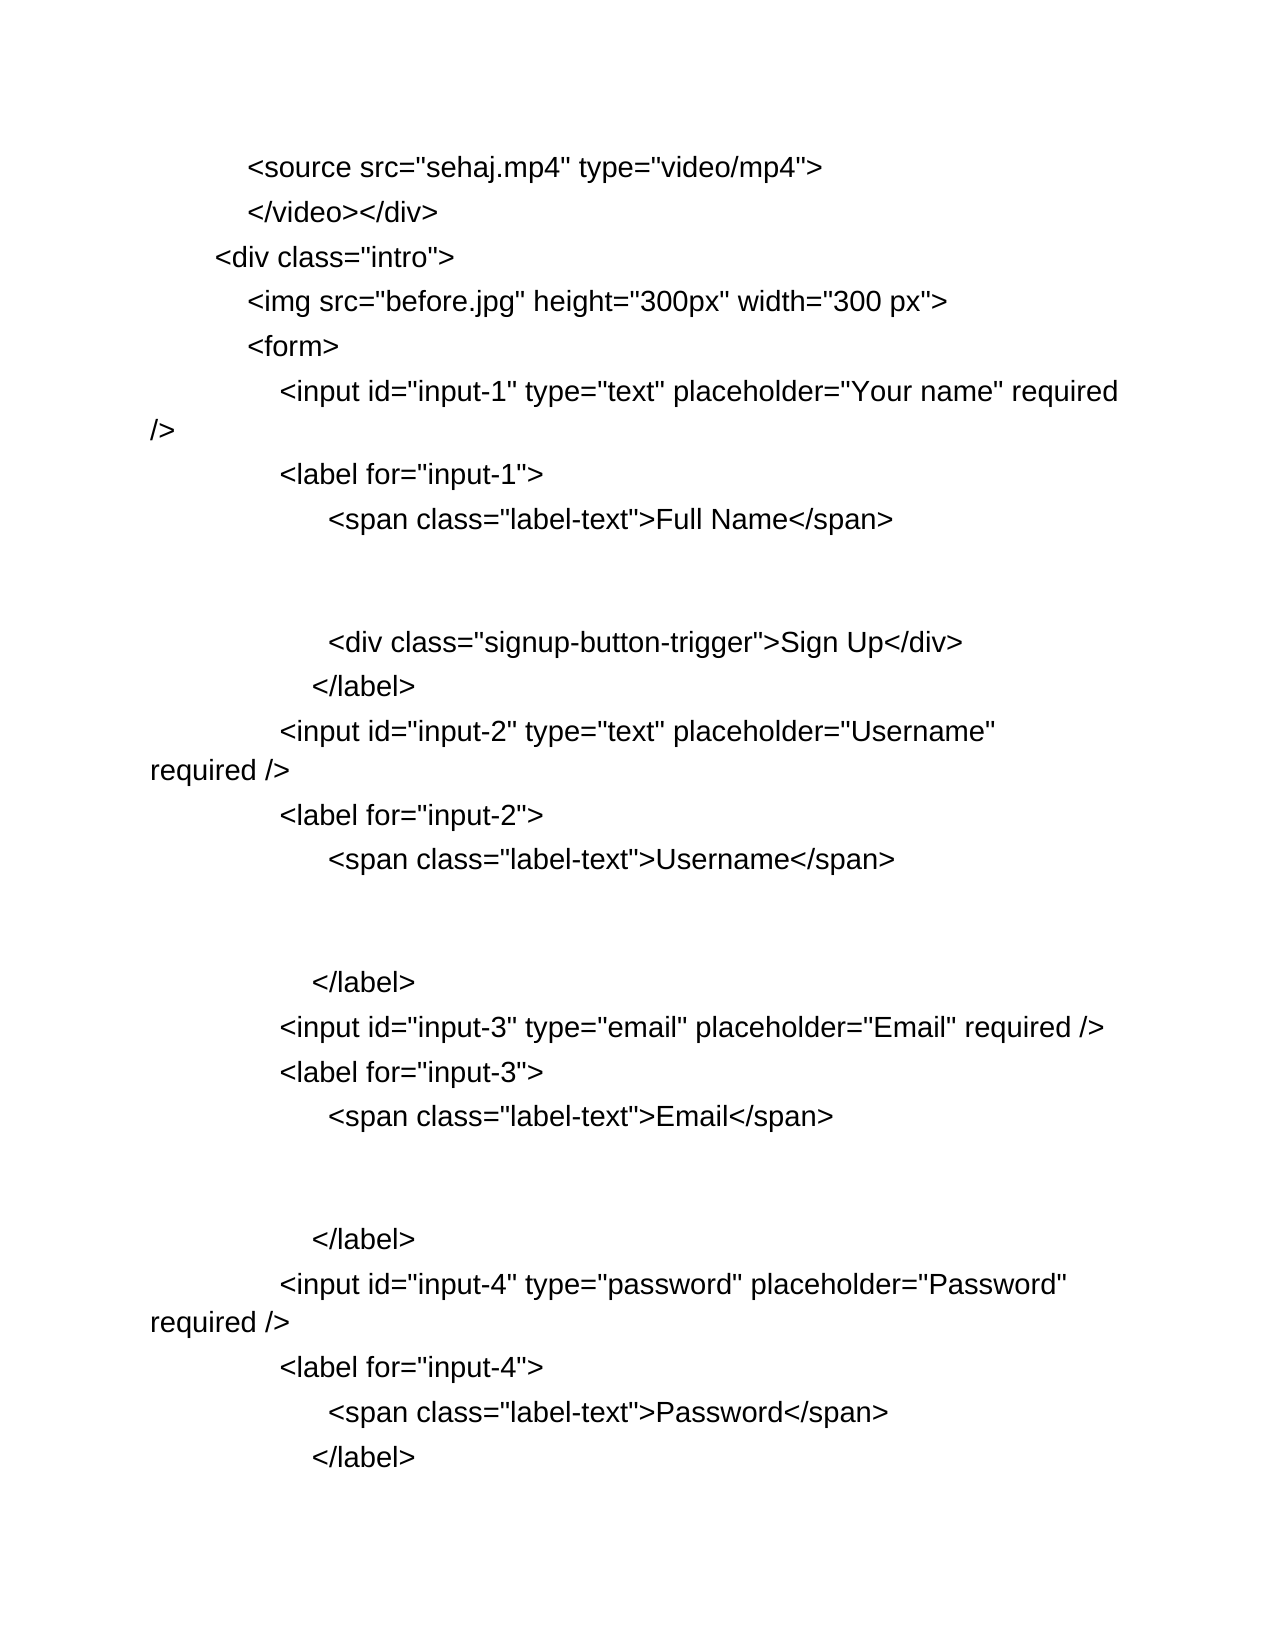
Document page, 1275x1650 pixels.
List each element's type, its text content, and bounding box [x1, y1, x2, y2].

title <label for="input-1"> [150, 457, 1125, 491]
title </label> [150, 965, 1125, 998]
title <label for="input-2"> [150, 798, 1125, 831]
title <label for="input-4"> [150, 1350, 1125, 1384]
title <input id="input-2" type="text" placeholder="Username" required /> [150, 714, 1125, 786]
title </video></div> [150, 195, 1125, 228]
title </label> [150, 669, 1125, 703]
title <div class="intro"> [150, 239, 1125, 273]
title <input id="input-1" type="text" placeholder="Your name" required /> [150, 374, 1125, 446]
title <div class="signup-button-trigger">Sign Up</div> [150, 625, 1125, 658]
title <span class="label-text">Full Name</span> [150, 502, 1125, 536]
title <source src="sehaj.mp4" type="video/mp4"> [150, 150, 1125, 183]
title <img src="before.jpg" height="300px" width="300 px"> [150, 284, 1125, 318]
title <span class="label-text">Username</span> [150, 842, 1125, 876]
title <span class="label-text">Email</span> [150, 1099, 1125, 1133]
title <form> [150, 329, 1125, 363]
title <label for="input-3"> [150, 1054, 1125, 1088]
title </label> [150, 1440, 1125, 1473]
title </label> [150, 1222, 1125, 1256]
title <input id="input-3" type="email" placeholder="Email" required /> [150, 1010, 1125, 1043]
title <input id="input-4" type="password" placeholder="Password" required /> [150, 1267, 1125, 1339]
title <span class="label-text">Password</span> [150, 1395, 1125, 1428]
